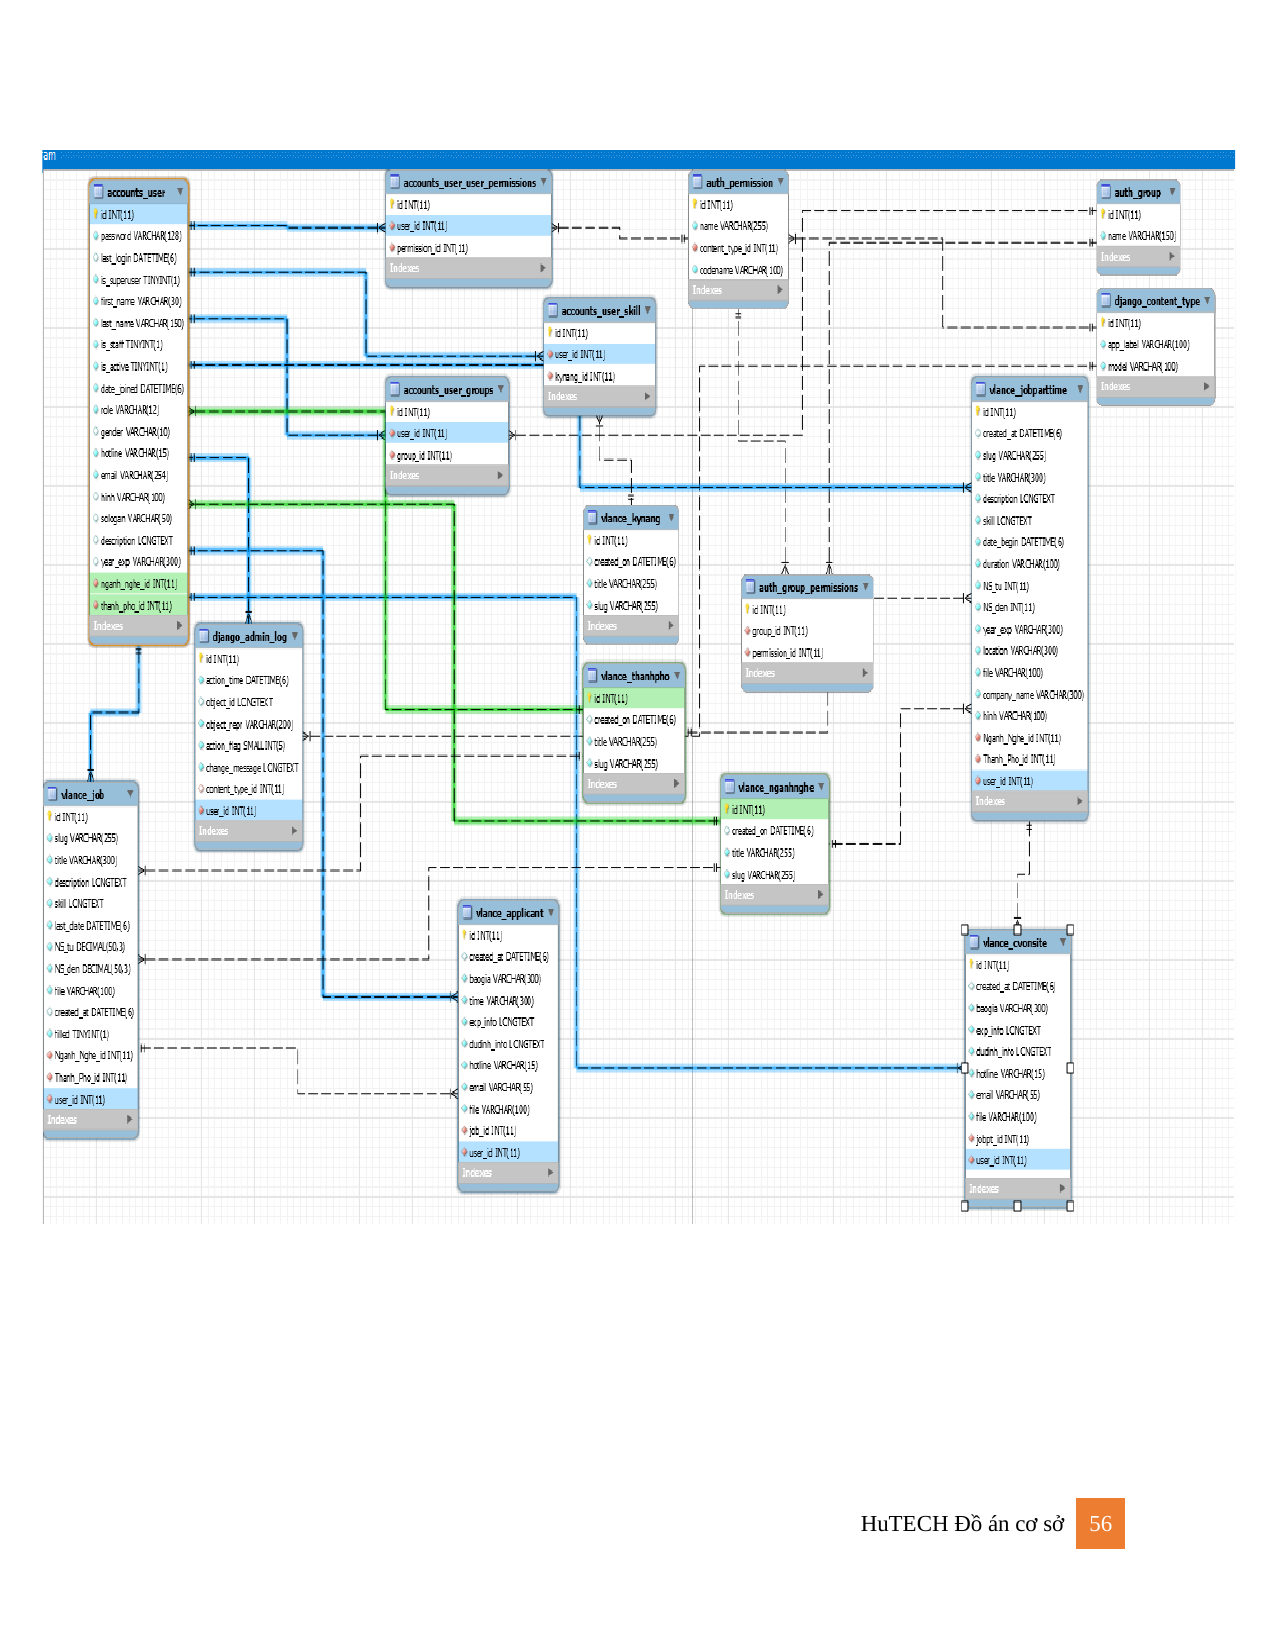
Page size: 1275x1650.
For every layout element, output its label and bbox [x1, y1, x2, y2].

picture [42, 150, 1236, 1224]
